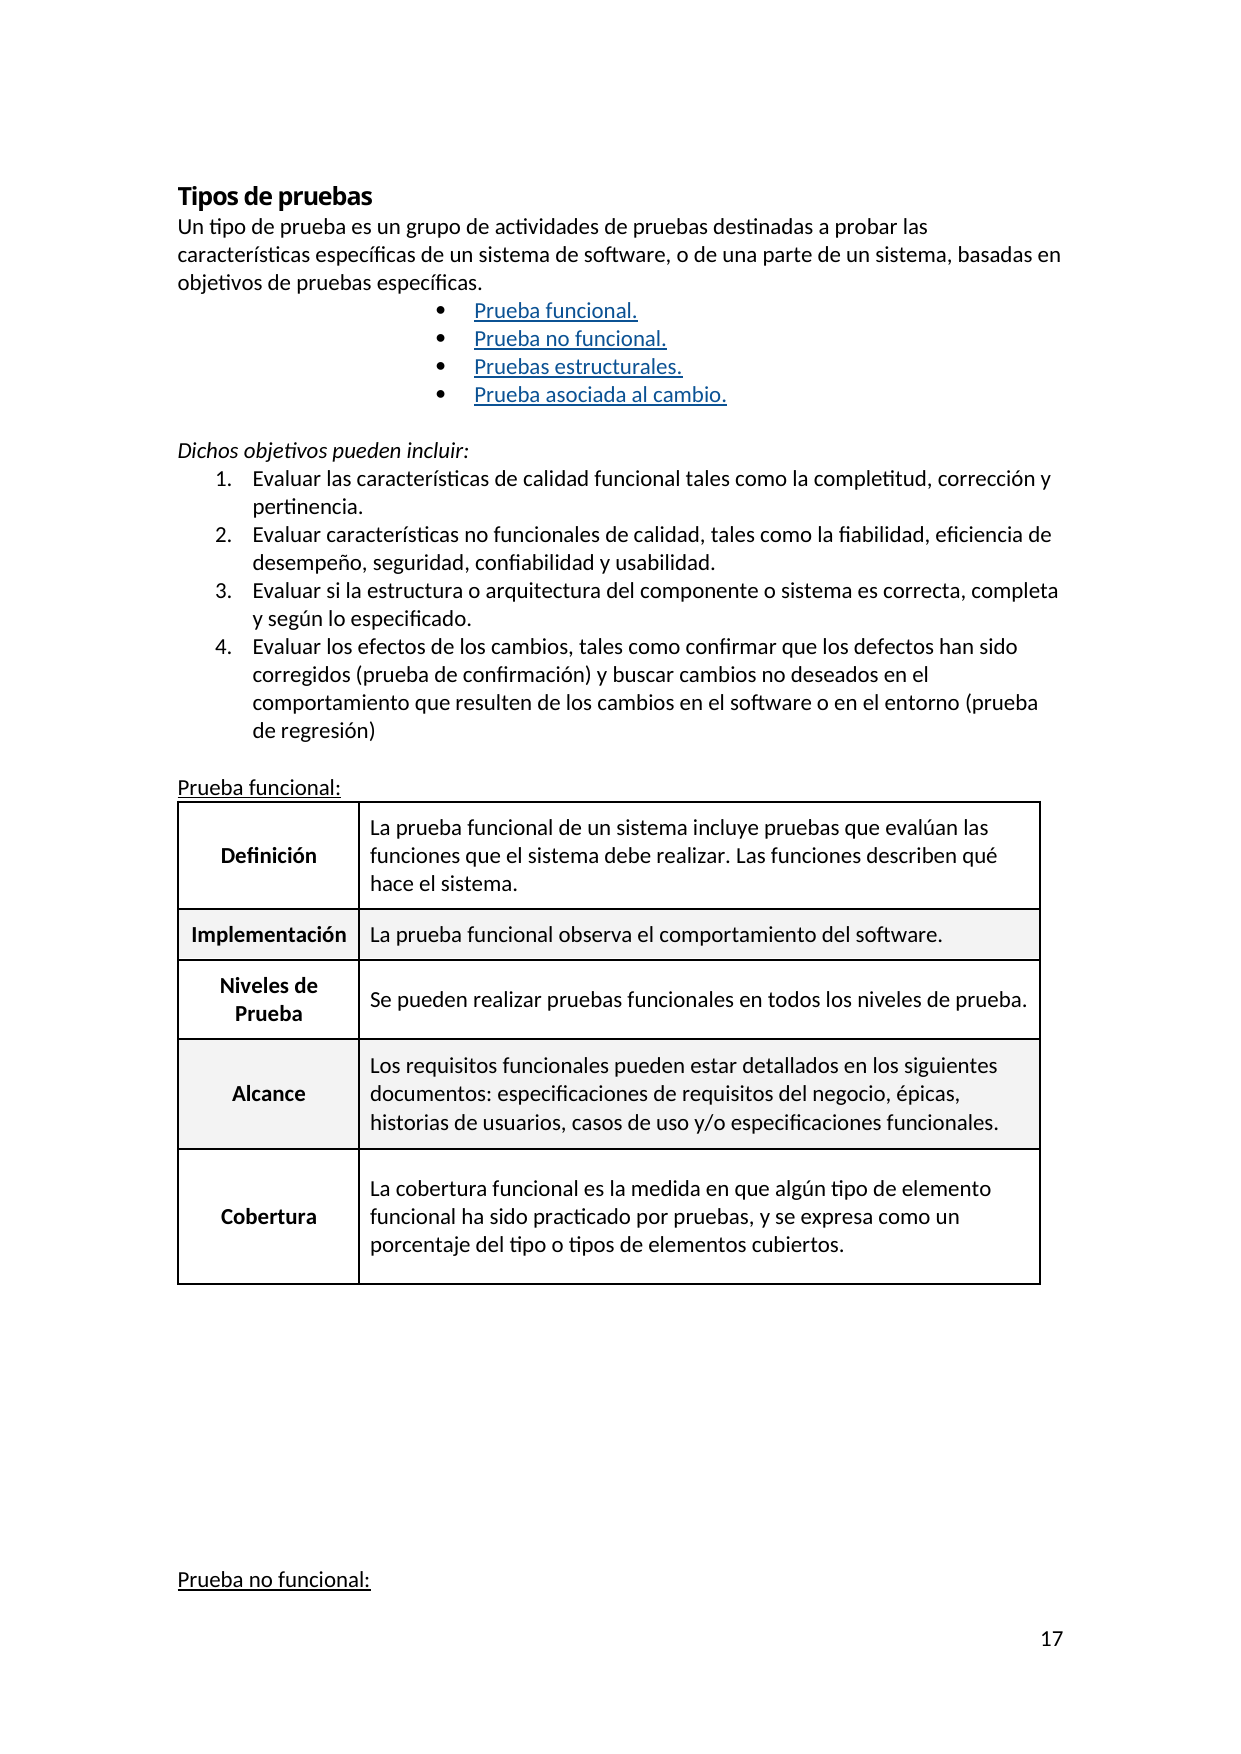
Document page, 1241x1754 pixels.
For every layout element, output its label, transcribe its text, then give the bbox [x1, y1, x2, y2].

list Evaluar los efectos de los cambios, tales como confirmar que los defectos han sido corregidos (prueba de confirmación) y buscar cambios no deseados en el comportamiento que resulten de los cambios en el software o en el entorno (prueba de regresión) [215, 632, 1063, 744]
list Evaluar características no funcionales de calidad, tales como la fiabilidad, eficiencia de desempeño, seguridad, confiabilidad y usabilidad. [215, 520, 1063, 576]
table_header Definición [179, 803, 358, 908]
text Un tipo de prueba es un grupo de actividades de pruebas destinadas a probar las características específicas de un sistema de software, o de una parte de un sistema, basadas en objetivos de pruebas específicas. [177, 212, 1063, 296]
list Prueba no funcional. [437, 324, 1063, 352]
table_cell Alcance [179, 1040, 358, 1148]
table_cell Niveles de Prueba [179, 961, 358, 1037]
list Prueba asociada al cambio. [437, 380, 1063, 408]
table_cell Cobertura [179, 1150, 358, 1283]
title Tipos de pruebas [177, 178, 1063, 212]
list Prueba funcional. [437, 296, 1063, 324]
list Evaluar las características de calidad funcional tales como la completitud, corrección y pertinencia. [215, 464, 1063, 520]
table_cell La prueba funcional observa el comportamiento del software. [360, 910, 1039, 958]
table_cell Se pueden realizar pruebas funcionales en todos los niveles de prueba. [360, 961, 1039, 1037]
table_header La prueba funcional de un sistema incluye pruebas que evalúan las funciones que el sistema debe realizar. Las funciones describen qué hace el sistema. [360, 803, 1039, 908]
list Evaluar si la estructura o arquitectura del componente o sistema es correcta, completa y según lo especificado. [215, 576, 1063, 632]
table_cell La cobertura funcional es la medida en que algún tipo de elemento funcional ha sido practicado por pruebas, y se expresa como un porcentaje del tipo o tipos de elementos cubiertos. [360, 1150, 1039, 1283]
list Pruebas estructurales. [437, 352, 1063, 380]
text Prueba no funcional: [177, 1565, 1063, 1593]
table_cell Implementación [179, 910, 358, 958]
table_cell Los requisitos funcionales pueden estar detallados en los siguientes documentos: especificaciones de requisitos del negocio, épicas, historias de usuarios, casos de uso y/o especificaciones funcionales. [360, 1040, 1039, 1148]
text Prueba funcional: [177, 773, 1063, 801]
text Dichos objetivos pueden incluir: [177, 436, 1063, 464]
